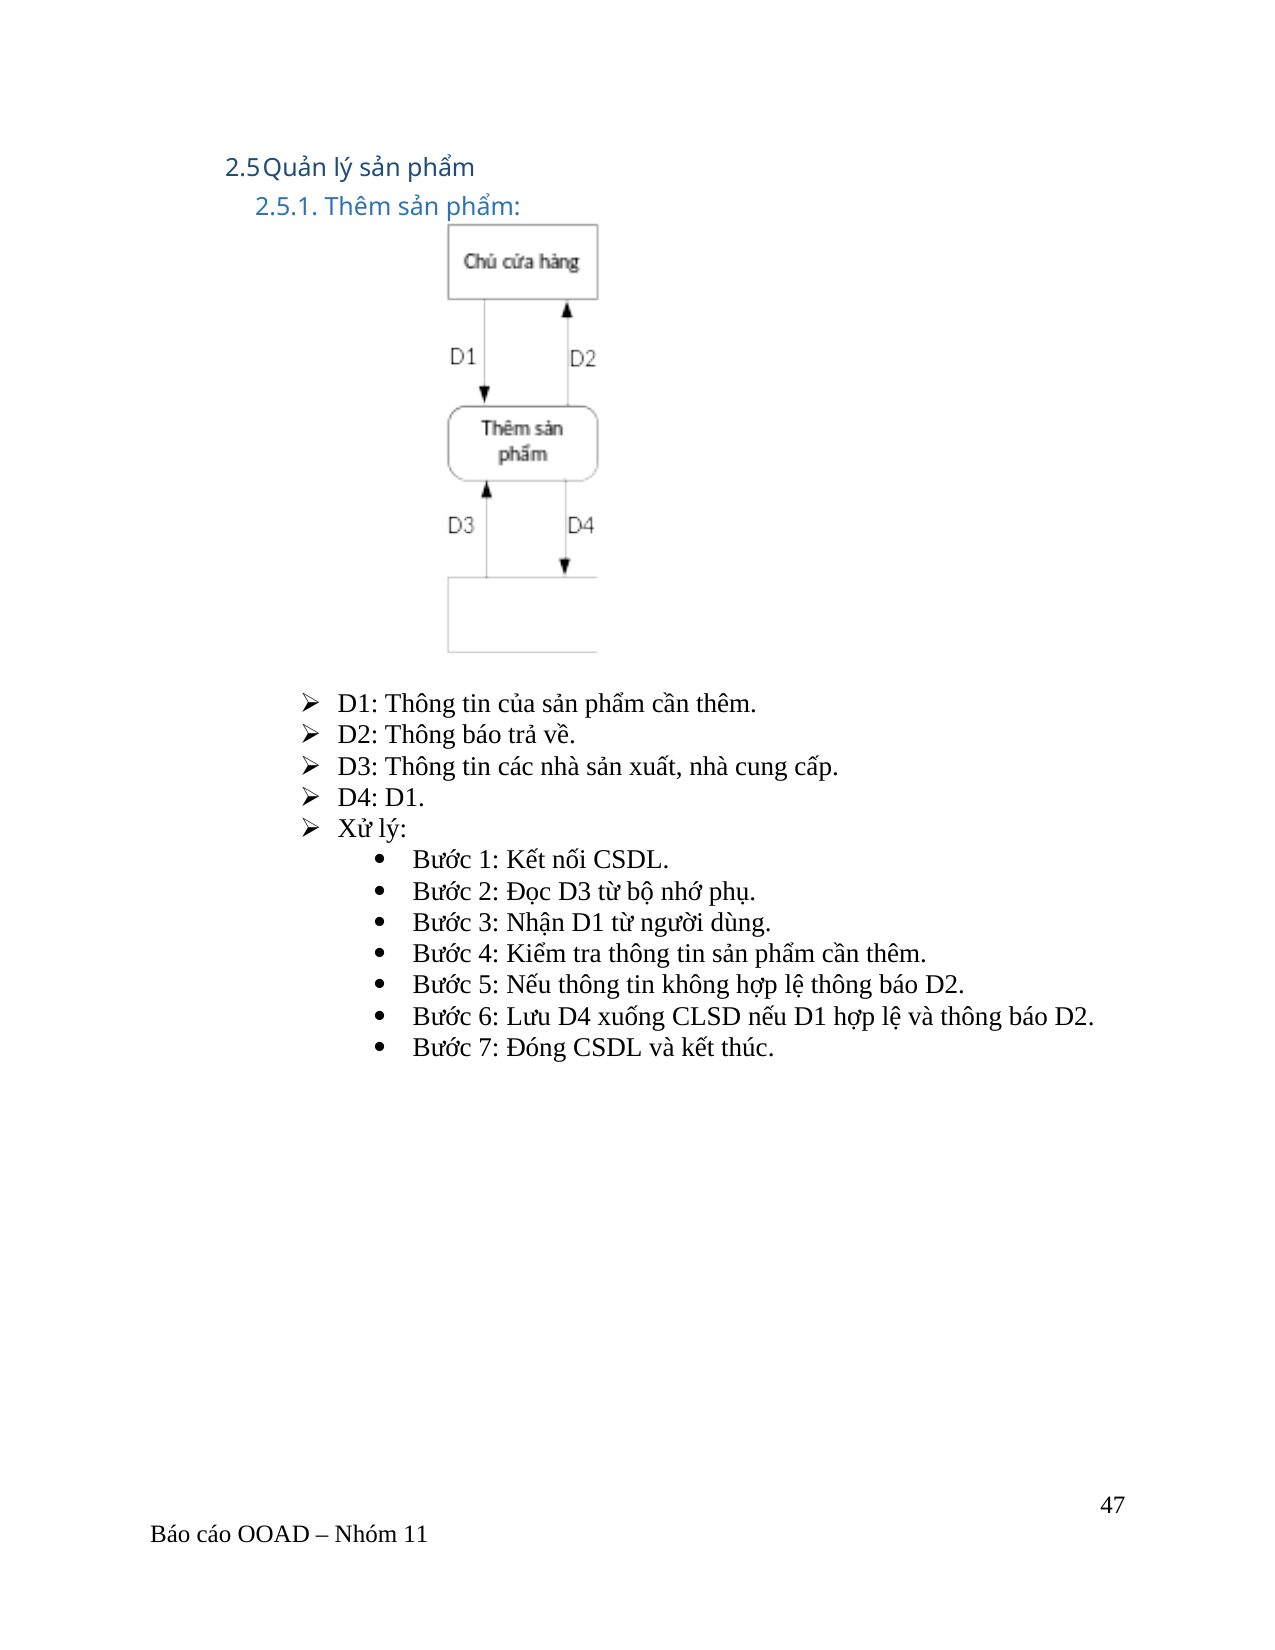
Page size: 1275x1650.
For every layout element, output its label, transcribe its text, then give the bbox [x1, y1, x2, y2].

subtitle 2.5.1. Thêm sản phẩm: [255, 188, 1125, 222]
list Bước 5: Nếu thông tin không hợp lệ thông báo D2. [375, 968, 1125, 1000]
list D4: D1. [300, 781, 1125, 812]
list Bước 1: Kết nối CSDL. [375, 843, 1125, 875]
list Bước 6: Lưu D4 xuống CLSD nếu D1 hợp lệ và thông báo D2. [375, 1000, 1125, 1031]
list D1: Thông tin của sản phẩm cần thêm. [300, 687, 1125, 718]
list D3: Thông tin các nhà sản xuất, nhà cung cấp. [300, 750, 1125, 781]
list D2: Thông báo trả về. [300, 718, 1125, 750]
list Bước 4: Kiểm tra thông tin sản phẩm cần thêm. [375, 937, 1125, 968]
list Bước 7: Đóng CSDL và kết thúc. [375, 1031, 1125, 1062]
list Bước 2: Đọc D3 từ bộ nhớ phụ. [375, 875, 1125, 906]
list Bước 3: Nhận D1 từ người dùng. [375, 906, 1125, 937]
list Xử lý: [300, 812, 1125, 843]
subtitle Quản lý sản phẩm [225, 150, 1125, 184]
